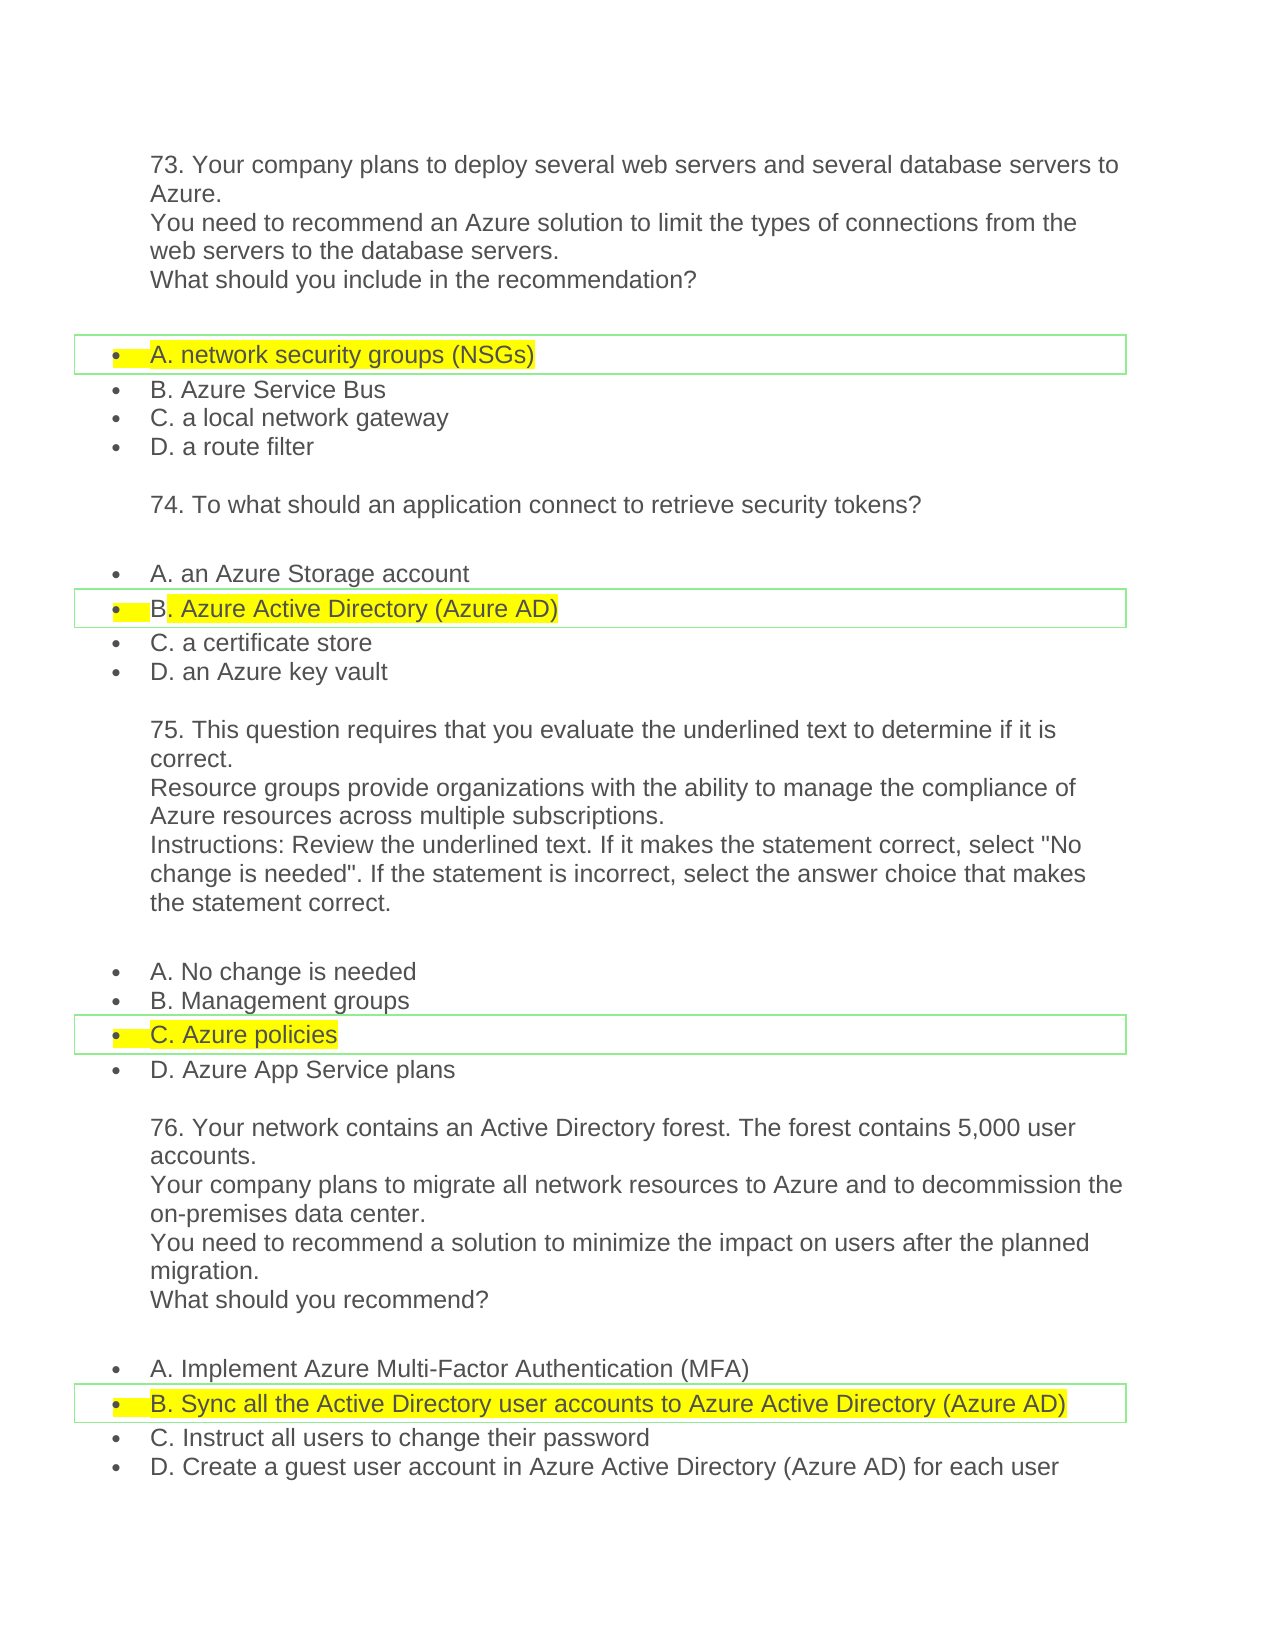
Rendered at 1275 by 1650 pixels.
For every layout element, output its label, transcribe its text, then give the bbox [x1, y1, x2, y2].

list C. Azure policies [75, 1016, 1125, 1053]
text 75. This question requires that you evaluate the underlined text to determine if it is correct. Resource groups provide organizations with the ability to manage the compliance of Azure resources across multiple subscriptions. Instructions: Review the underlined text. If it makes the statement correct, select "No change is needed". If the statement is incorrect, select the answer choice that makes the statement correct. [150, 715, 1125, 916]
list C. a certificate store [112, 628, 1125, 657]
text 76. Your network contains an Active Directory forest. The forest contains 5,000 user accounts. Your company plans to migrate all network resources to Azure and to decommission the on-premises data center. You need to recommend a solution to minimize the impact on users after the planned migration. What should you recommend? [150, 1112, 1125, 1314]
list B. Azure Service Bus [112, 375, 1125, 403]
text 74. To what should an application connect to retrieve security tokens? [150, 490, 1125, 519]
list A. network security groups (NSGs) [75, 336, 1125, 373]
list D. an Azure key vault [112, 657, 1125, 686]
list B. Management groups [112, 986, 1125, 1014]
list A. an Azure Storage account [112, 559, 1125, 588]
list C. Instruct all users to change their password [112, 1423, 1125, 1452]
list C. a local network gateway [112, 403, 1125, 432]
text 73. Your company plans to deploy several web servers and several database servers to Azure. You need to recommend an Azure solution to limit the types of connections from the web servers to the database servers. What should you include in the recommendation? [150, 150, 1125, 294]
list A. No change is needed [112, 957, 1125, 986]
list D. Create a guest user account in Azure Active Directory (Azure AD) for each user [112, 1452, 1125, 1481]
list A. Implement Azure Multi-Factor Authentication (MFA) [112, 1354, 1125, 1383]
list B. Sync all the Active Directory user accounts to Azure Active Directory (Azure AD) [75, 1385, 1125, 1422]
list B. Azure Active Directory (Azure AD) [75, 590, 1125, 627]
list D. Azure App Service plans [112, 1055, 1125, 1083]
list D. a route filter [112, 432, 1125, 461]
